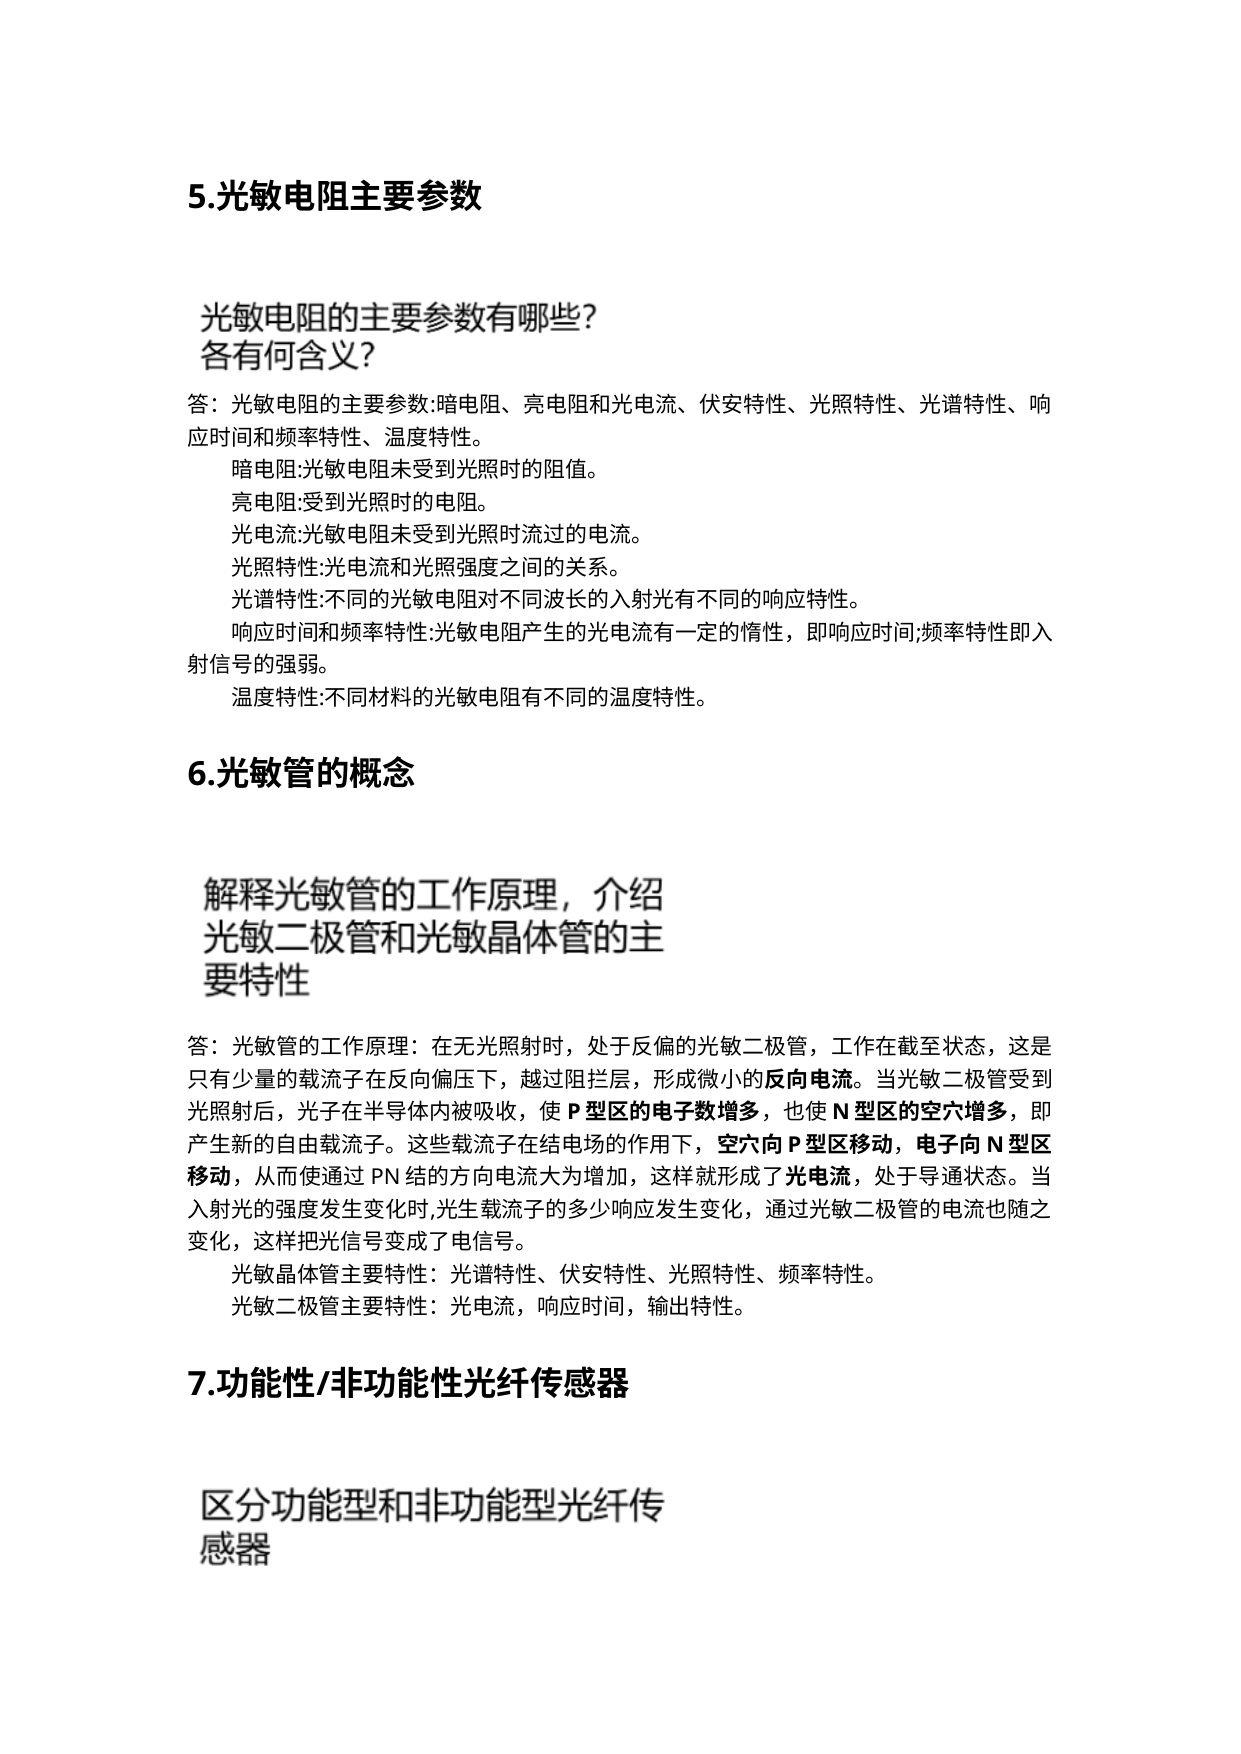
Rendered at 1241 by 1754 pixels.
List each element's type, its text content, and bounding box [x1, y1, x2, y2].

text 亮电阻:受到光照时的电阻。 [187, 484, 1053, 517]
text 光敏二极管主要特性：光电流，响应时间，输出特性。 [187, 1289, 1053, 1321]
text 答：光敏管的工作原理：在无光照射时，处于反偏的光敏二极管，工作在截至状态，这是只有少量的载流子在反向偏压下，越过阻拦层，形成微小的反向电流。当光敏二极管受到光照射后，光子在半导体内被吸收，使Р型区的电子数增多，也使N型区的空穴增多，即产生新的自由载流子。这些载流子在结电场的作用下，空穴向Р型区移动，电子向N型区移动，从而使通过PN结的方向电流大为增加，这样就形成了光电流，处于导通状态。当入射光的强度发生变化时,光生载流子的多少响应发生变化，通过光敏二极管的电流也随之变化，这样把光信号变成了电信号。 [187, 1029, 1053, 1256]
text 温度特性:不同材料的光敏电阻有不同的温度特性。 [187, 679, 1053, 712]
picture [187, 289, 624, 386]
text 光谱特性:不同的光敏电阻对不同波长的入射光有不同的响应特性。 [187, 582, 1053, 614]
picture [187, 866, 677, 1012]
subtitle 6.光敏管的概念 [187, 739, 1053, 804]
subtitle 5.光敏电阻主要参数 [187, 162, 1053, 227]
picture [187, 1475, 675, 1573]
subtitle 7.功能性/非功能性光纤传感器 [187, 1348, 1053, 1413]
text 光照特性:光电流和光照强度之间的关系。 [187, 549, 1053, 582]
text 光敏晶体管主要特性：光谱特性、伏安特性、光照特性、频率特性。 [187, 1256, 1053, 1289]
text 答：光敏电阻的主要参数:暗电阻、亮电阻和光电流、伏安特性、光照特性、光谱特性、响应时间和频率特性、温度特性。 [187, 387, 1053, 452]
text 光电流:光敏电阻未受到光照时流过的电流。 [187, 517, 1053, 549]
text 响应时间和频率特性:光敏电阻产生的光电流有一定的惰性，即响应时间;频率特性即入射信号的强弱。 [187, 614, 1053, 679]
text 暗电阻:光敏电阻未受到光照时的阻值。 [187, 452, 1053, 484]
